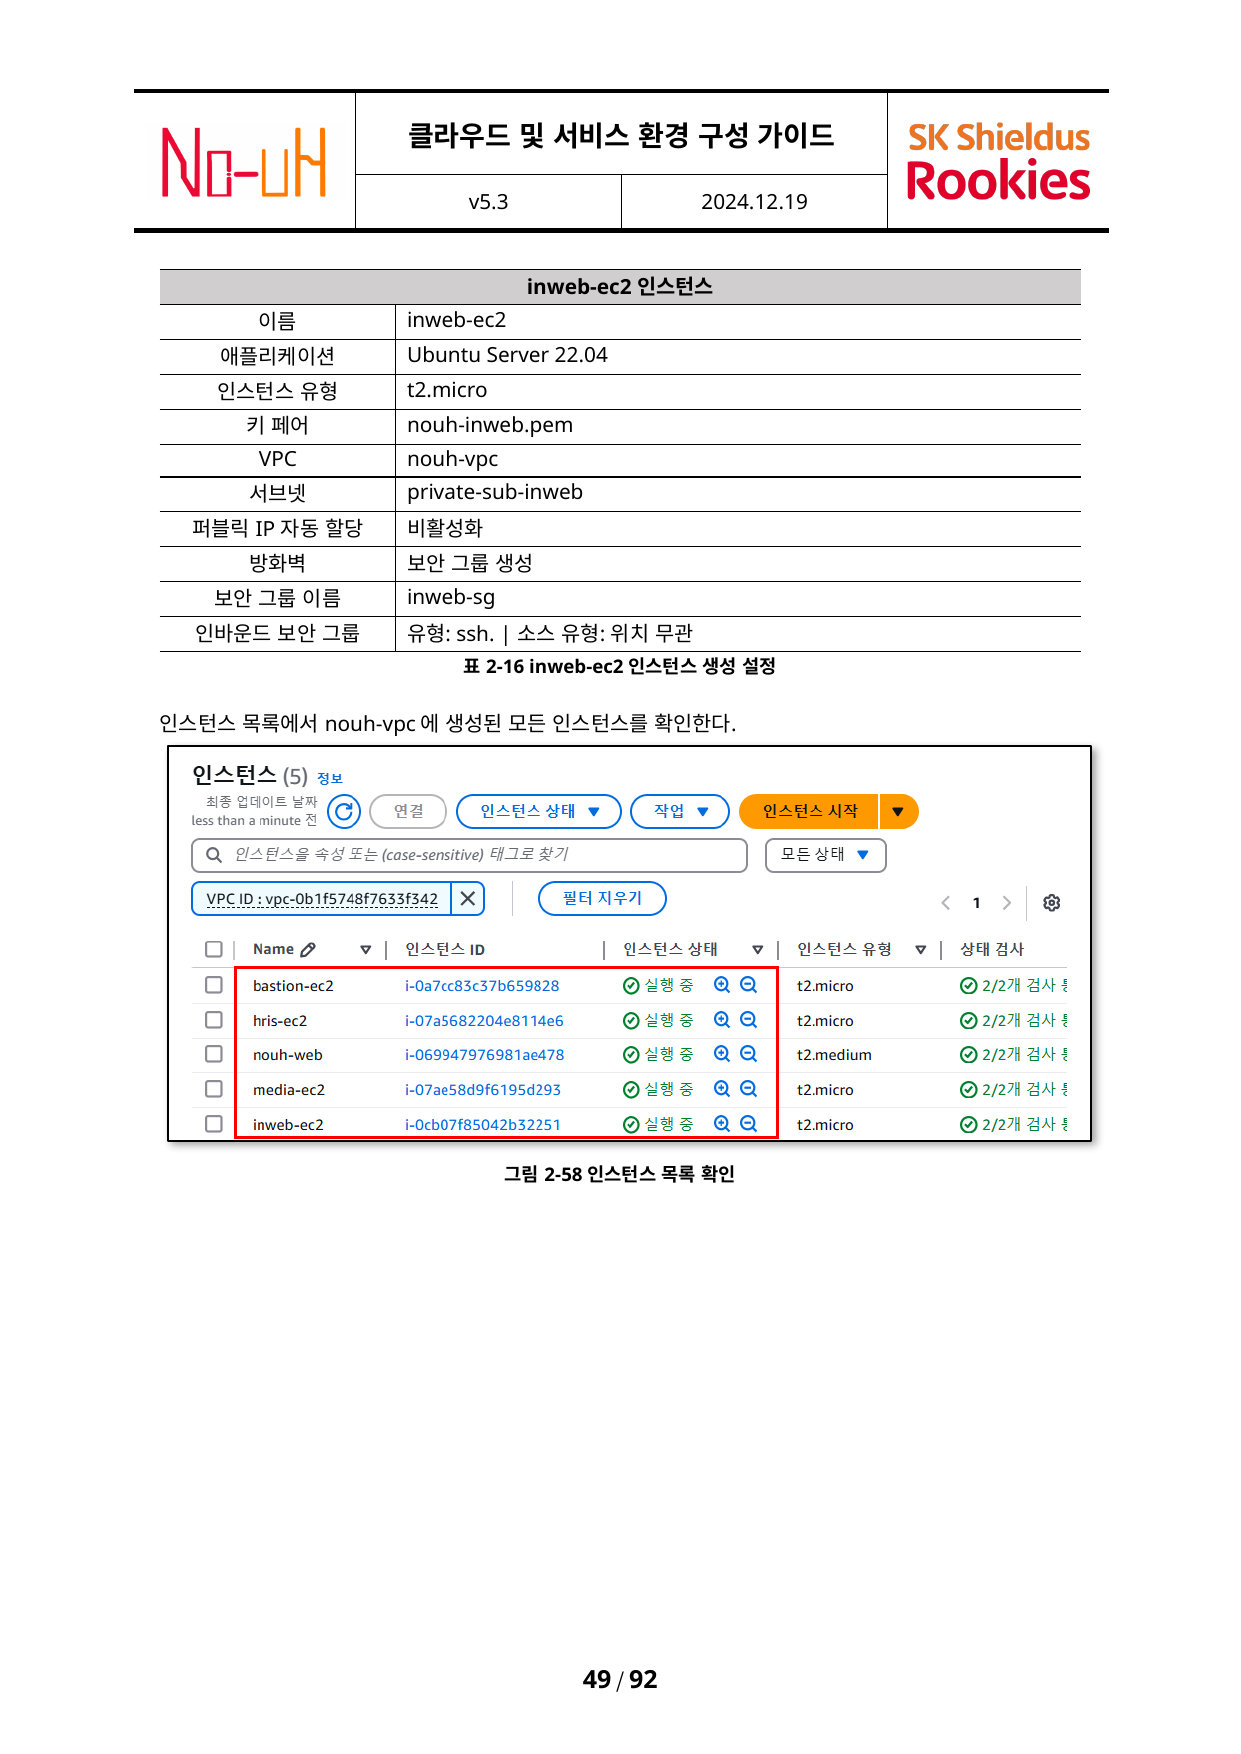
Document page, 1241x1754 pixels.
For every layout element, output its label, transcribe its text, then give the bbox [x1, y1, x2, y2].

table_cell inweb-ec2 [396, 305, 1081, 339]
table_cell 애플리케이션 [160, 340, 395, 374]
table_cell 인바운드 보안 그룹 [160, 617, 395, 651]
table_cell 방화벽 [160, 547, 395, 581]
table_cell 서브넷 [160, 478, 395, 511]
picture [169, 747, 1090, 1140]
table_cell nouh-vpc [396, 445, 1081, 476]
table_cell VPC [160, 445, 395, 476]
table_cell 퍼블릭 IP 자동 할당 [160, 512, 395, 546]
table_header inweb-ec2 인스턴스 [160, 270, 1081, 304]
table_cell private-sub-inweb [396, 478, 1081, 511]
picture [906, 118, 1090, 204]
table_cell Ubuntu Server 22.04 [396, 340, 1081, 374]
table_cell 비활성화 [396, 512, 1081, 546]
table_cell 보안 그룹 생성 [396, 547, 1081, 581]
picture [145, 122, 347, 200]
text 인스턴스 목록에서 nouh-vpc에 생성된 모든 인스턴스를 확인한다. [159, 707, 1081, 738]
table_cell nouh-inweb.pem [396, 410, 1081, 443]
table_cell 유형: ssh. | 소스 유형: 위치 무관 [396, 617, 1081, 651]
table_cell t2.micro [396, 375, 1081, 409]
table_cell 보안 그룹 이름 [160, 582, 395, 616]
table_cell 키 페어 [160, 410, 395, 443]
table_cell 이름 [160, 305, 395, 339]
table_cell inweb-sg [396, 582, 1081, 616]
table_cell 인스턴스 유형 [160, 375, 395, 409]
